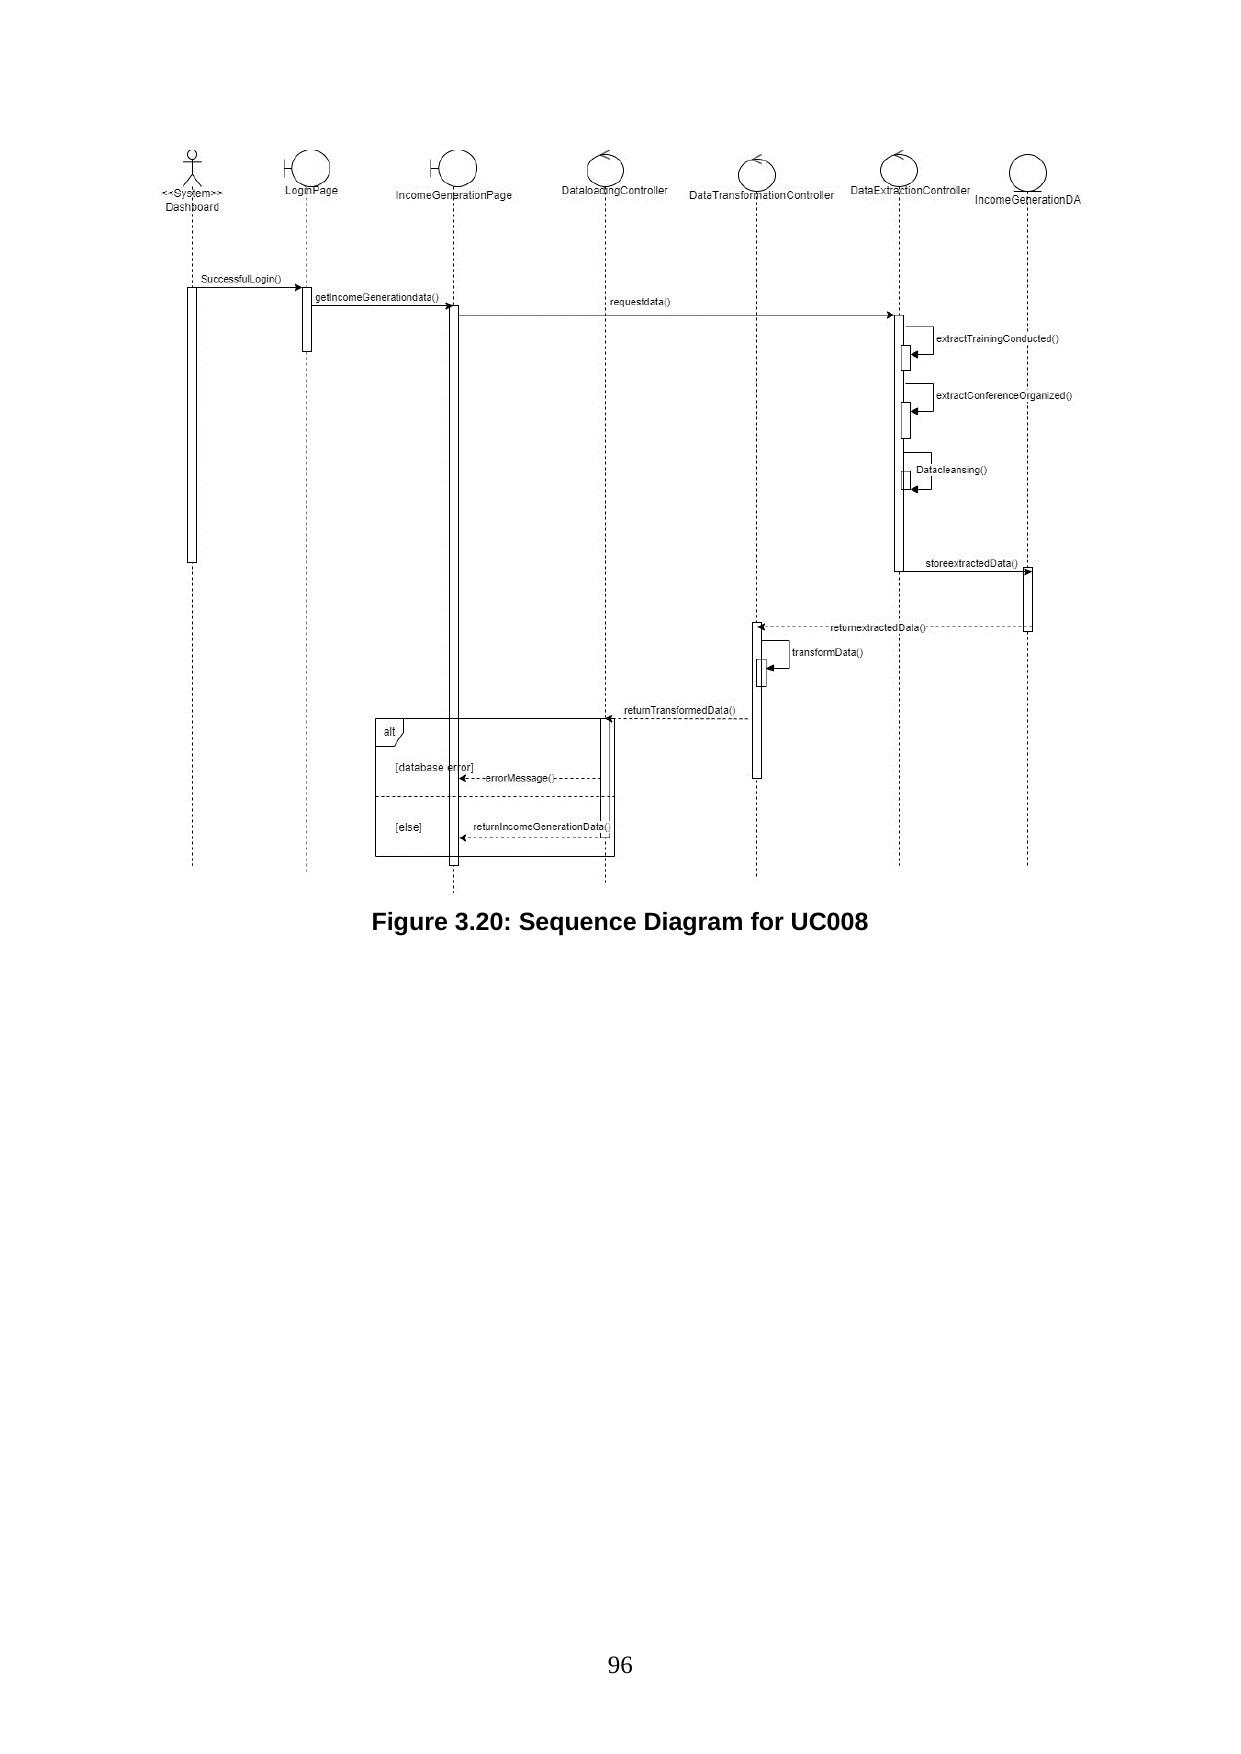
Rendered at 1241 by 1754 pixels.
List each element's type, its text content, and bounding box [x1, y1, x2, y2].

picture [150, 150, 1092, 893]
list Figure 3.20: Sequence Diagram for UC008 [150, 907, 1090, 936]
